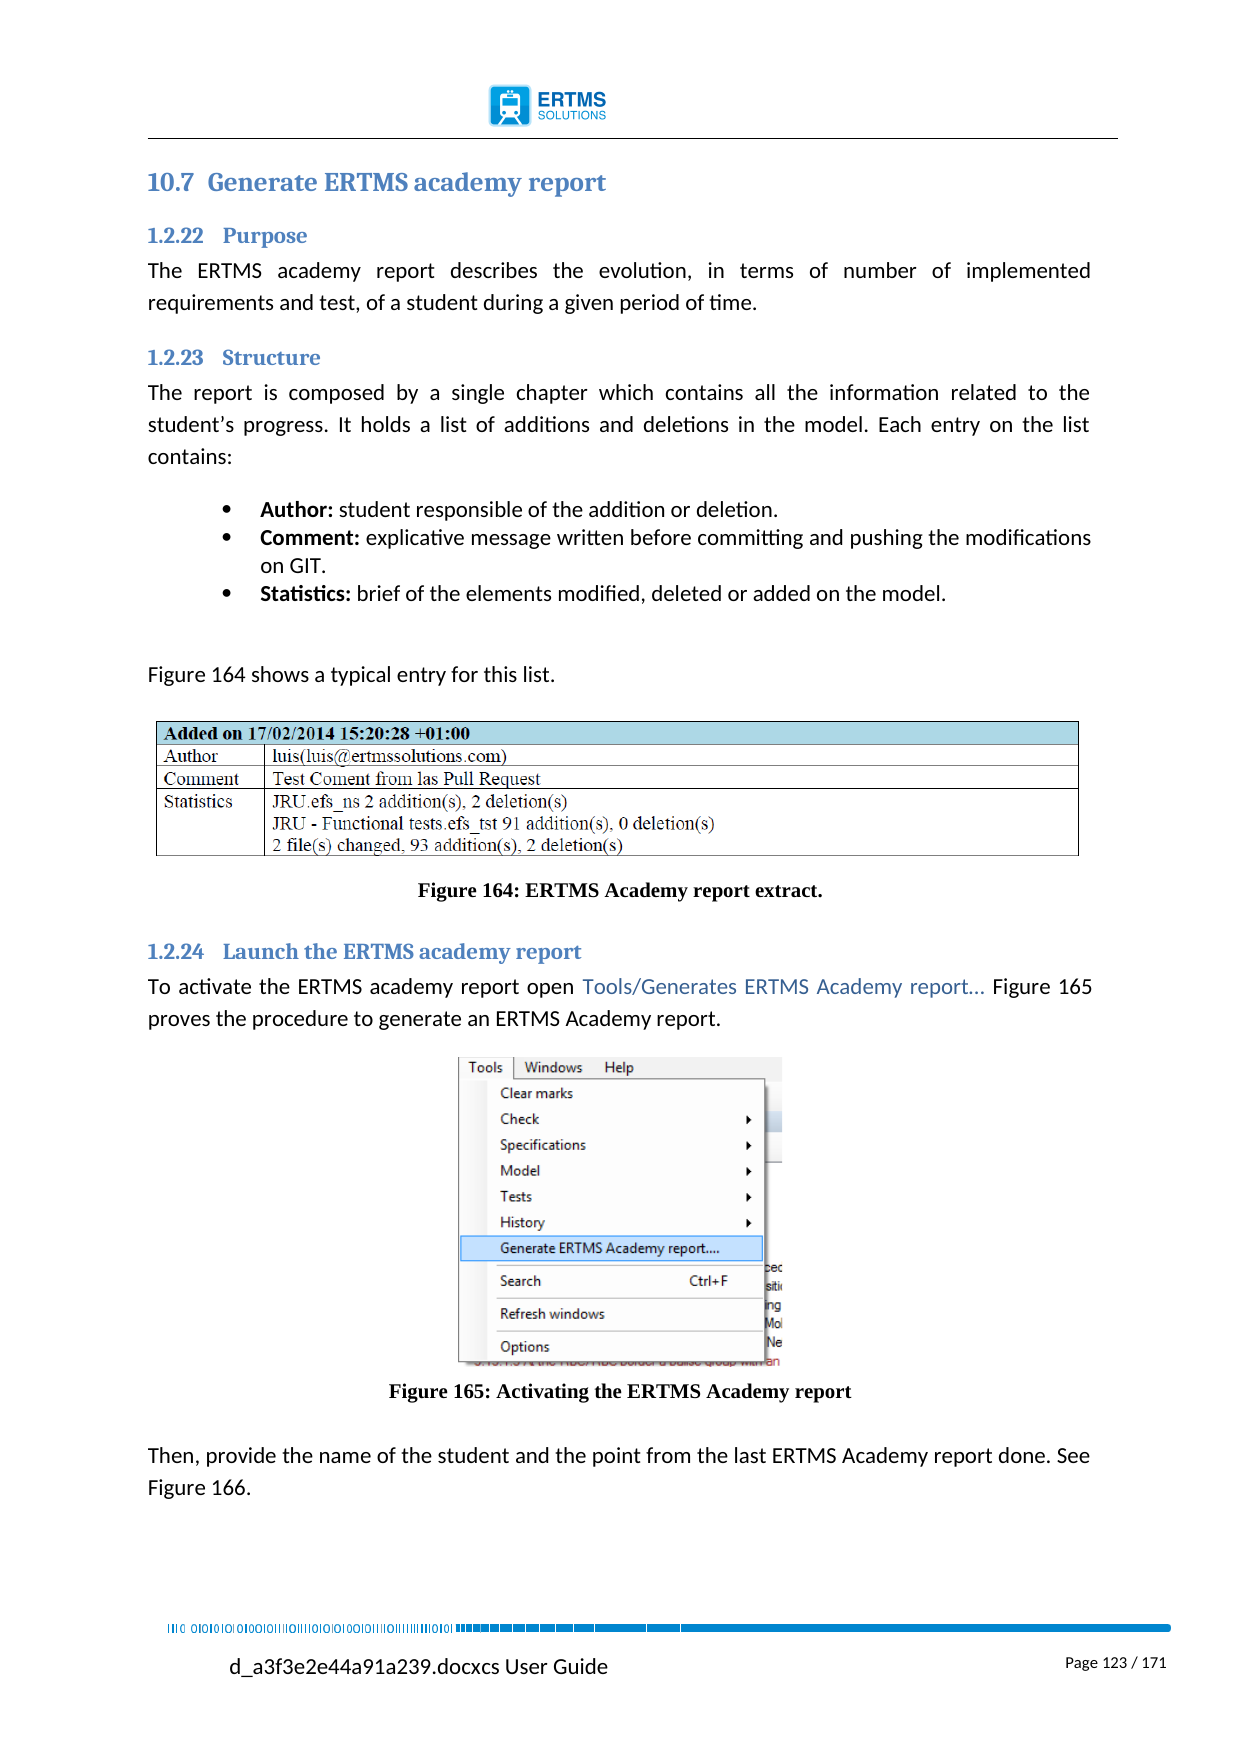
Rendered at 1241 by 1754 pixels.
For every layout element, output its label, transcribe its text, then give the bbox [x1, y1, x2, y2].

picture [147, 713, 1093, 866]
picture [167, 1624, 1171, 1633]
picture [458, 1057, 783, 1367]
list Author: student responsible of the addition or deletion. [223, 495, 1093, 523]
subtitle Launch the ERTMS academy report [148, 939, 1093, 966]
picture [477, 73, 617, 138]
subtitle Structure [148, 345, 1093, 372]
text The report is composed by a single chapter which contains all the information related to the student’s progress. It holds a list of additions and deletions in the model. Each entry on the list contains: [148, 378, 1093, 470]
subtitle Generate ERTMS academy report [148, 167, 1093, 198]
list Statistics: brief of the elements modified, deleted or added on the model. [223, 579, 1093, 607]
subtitle Purpose [148, 223, 1093, 249]
list Comment: explicative message written before committing and pushing the modifications on GIT. [223, 523, 1093, 579]
text The ERTMS academy report describes the evolution, in terms of number of implemented requirements and test, of a student during a given period of time. [148, 256, 1093, 316]
